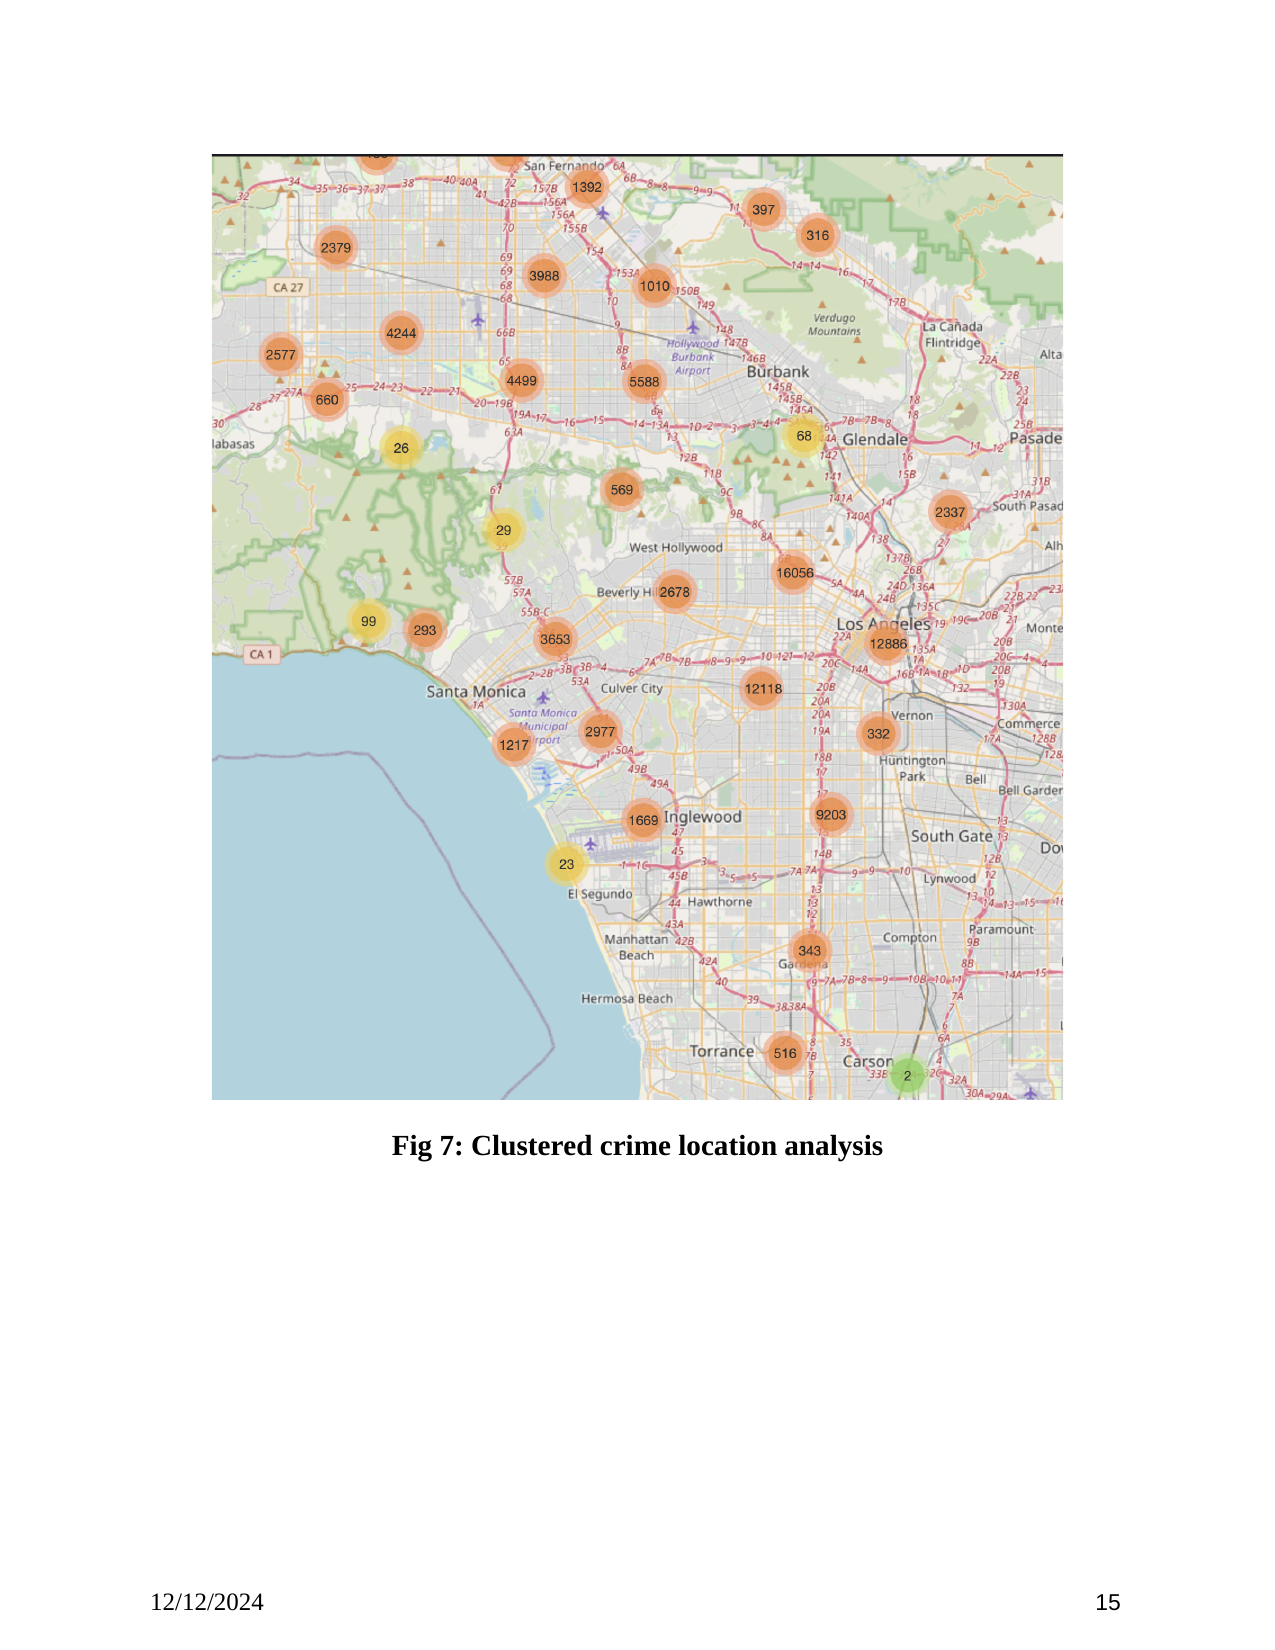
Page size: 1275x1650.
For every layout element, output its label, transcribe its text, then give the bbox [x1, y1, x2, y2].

text Fig 7: Clustered crime location analysis [150, 1128, 1125, 1162]
picture [211, 154, 1064, 1100]
